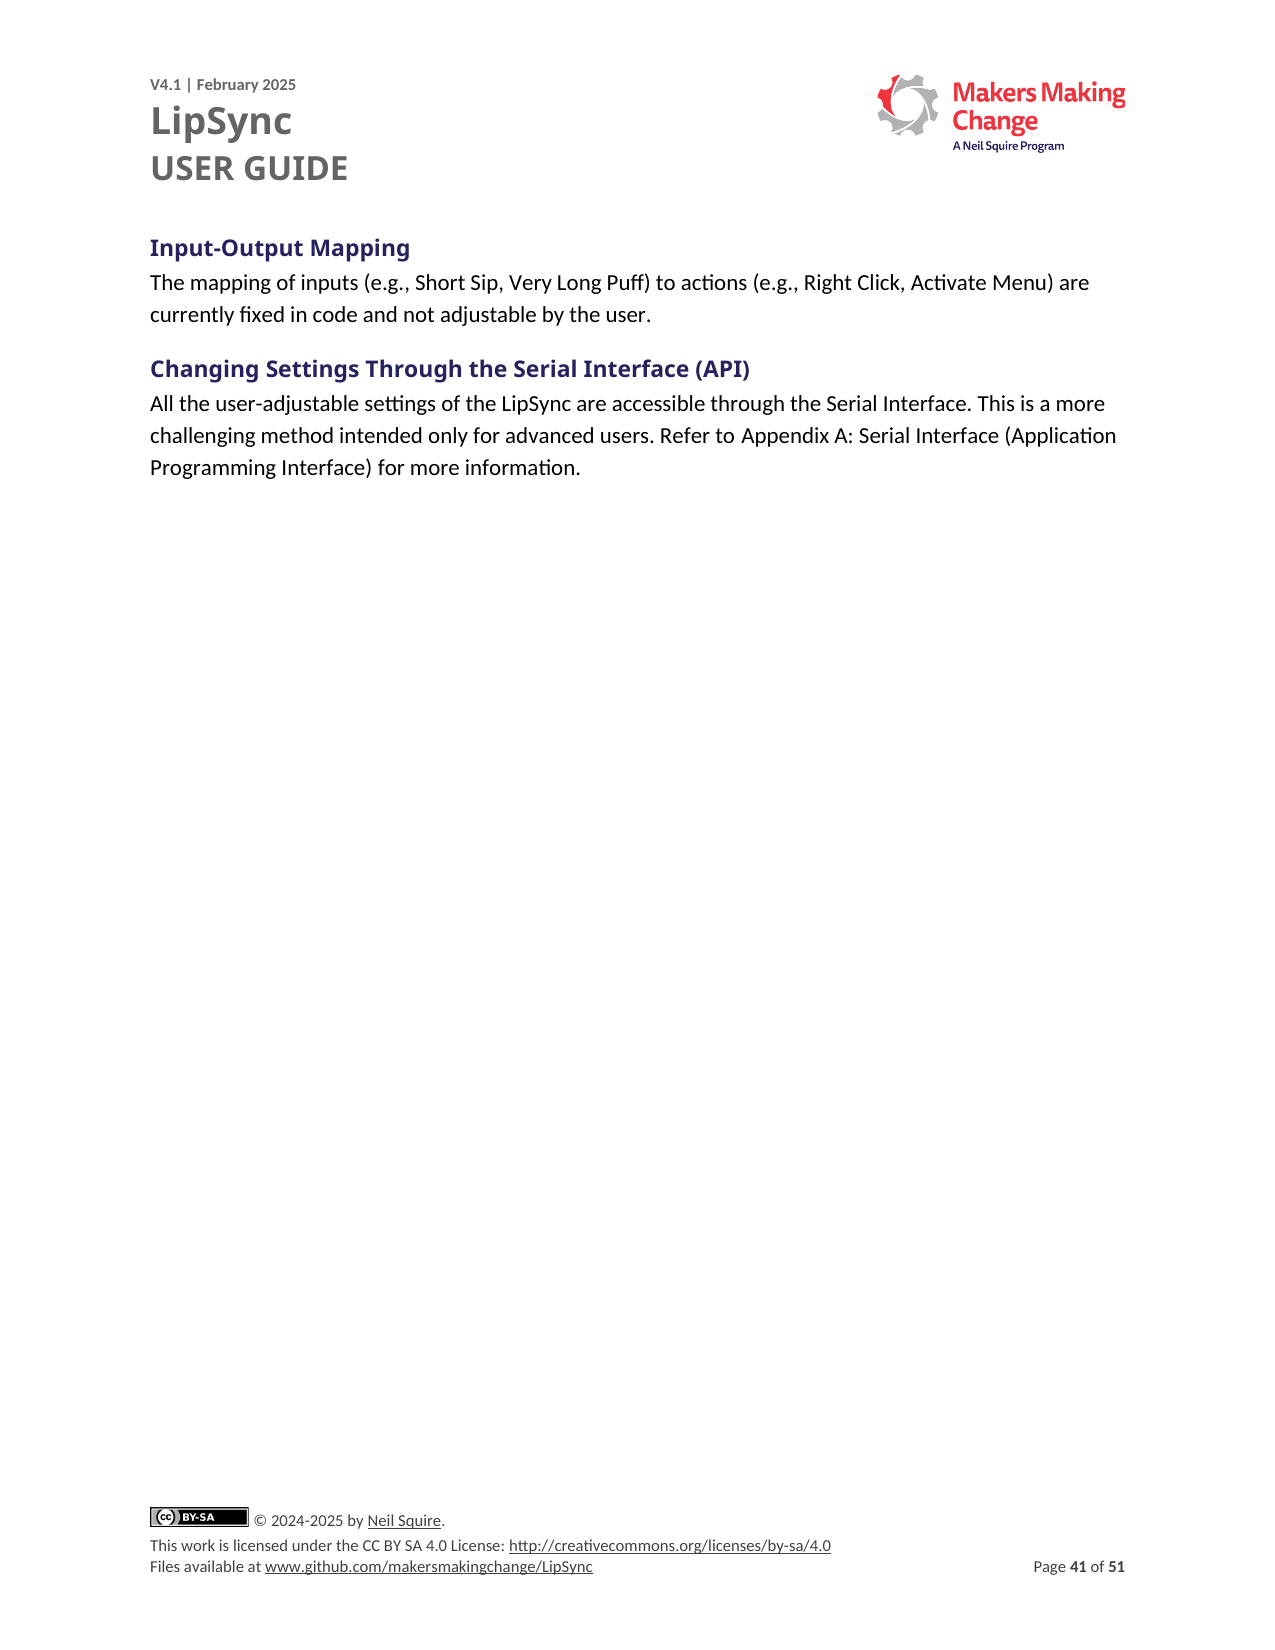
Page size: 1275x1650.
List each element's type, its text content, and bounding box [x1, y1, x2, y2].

picture [877, 75, 1125, 153]
text The mapping of inputs (e.g., Short Sip, Very Long Puff) to actions (e.g., Right Click, Activate Menu) are currently fixed in code and not adjustable by the user. [150, 268, 1125, 328]
subtitle Input-Output Mapping [150, 232, 1125, 263]
text All the user-adjustable settings of the LipSync are accessible through the Serial Interface. This is a more challenging method intended only for advanced users. Refer to Appendix A: Serial Interface (Application Programming Interface) for more information. [150, 389, 1125, 481]
picture [150, 1507, 249, 1527]
subtitle Changing Settings Through the Serial Interface (API) [150, 353, 1125, 384]
